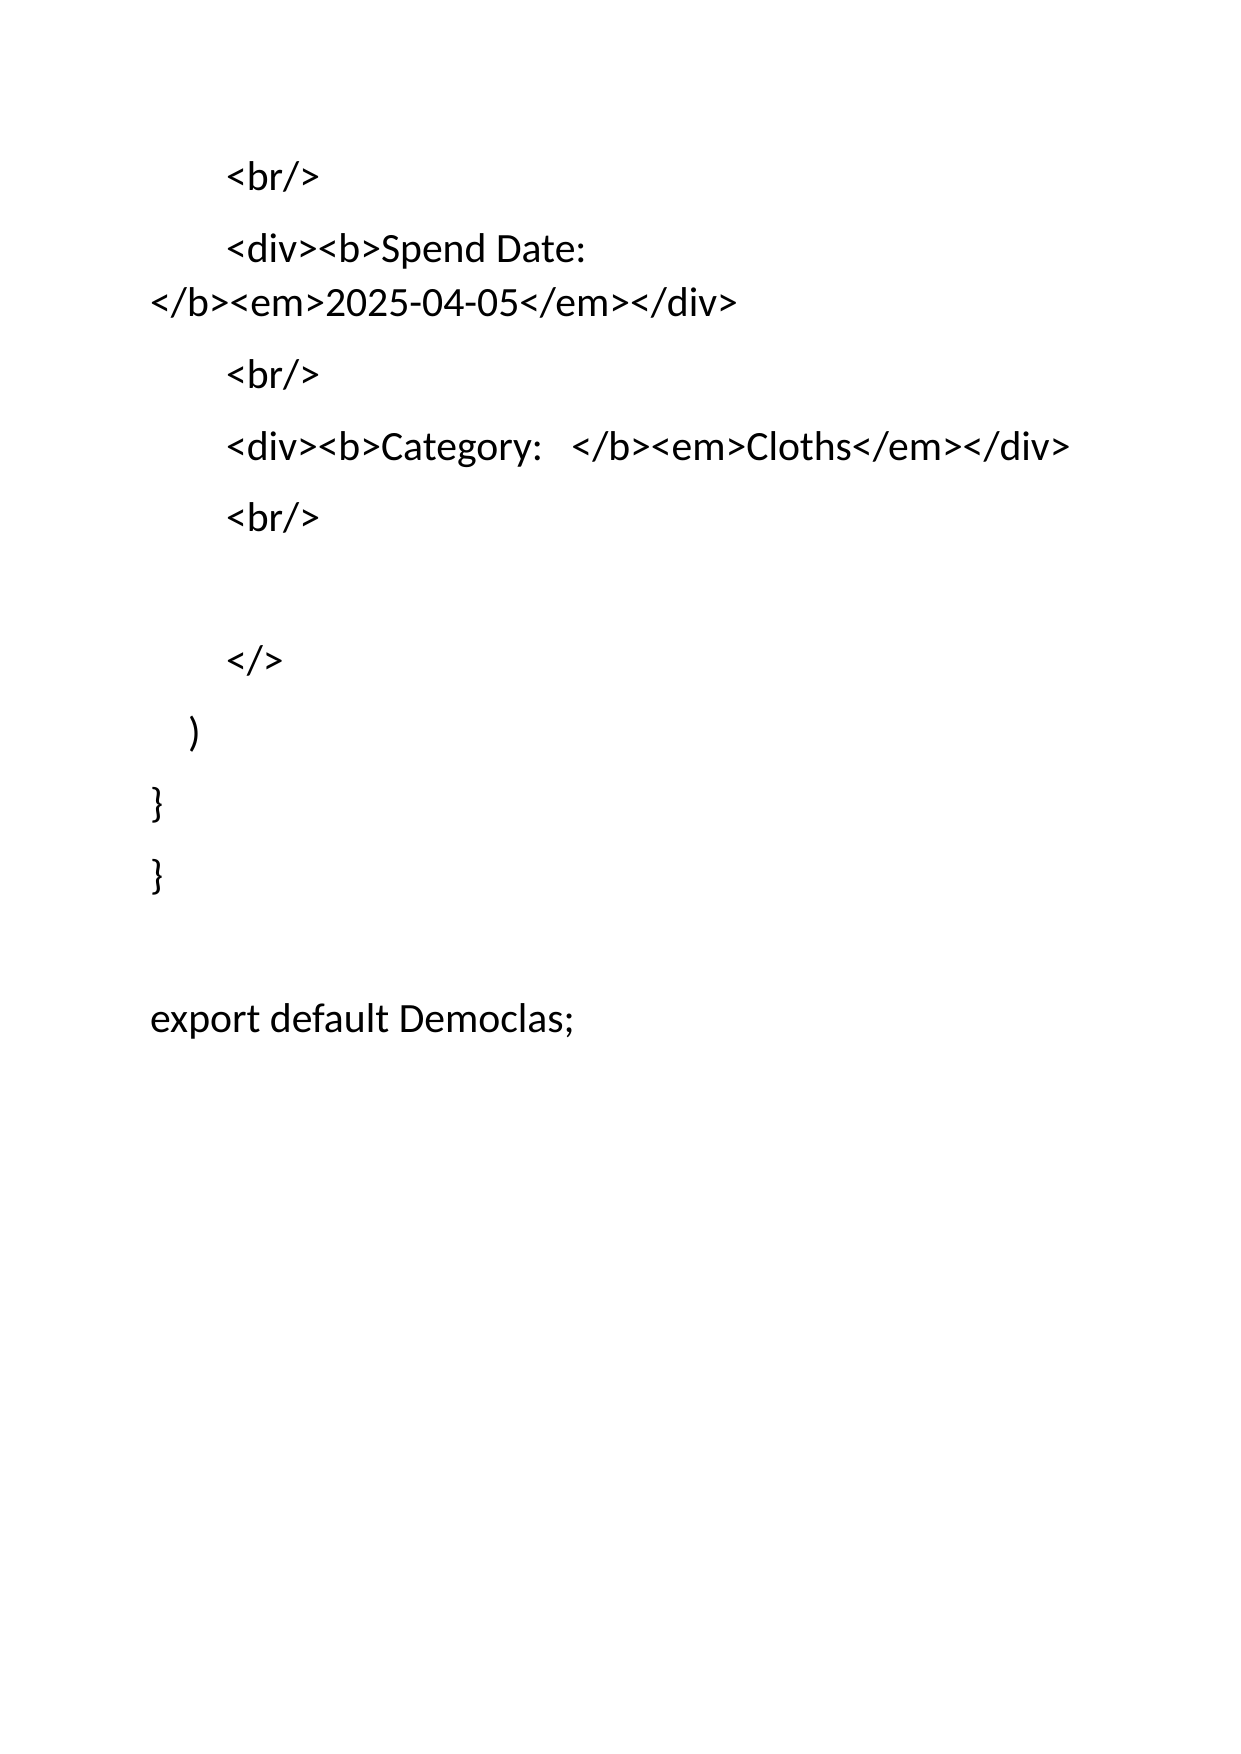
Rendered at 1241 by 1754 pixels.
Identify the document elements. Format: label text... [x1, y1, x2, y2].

text </> [150, 634, 1090, 685]
text export default Democlas; [150, 992, 1090, 1043]
text } [150, 849, 1090, 900]
text <br/> [150, 348, 1090, 399]
text <div><b>Spend Date: </b><em>2025-04-05</em></div> [150, 222, 1090, 327]
text <br/> [150, 491, 1090, 542]
text <div><b>Category: </b><em>Cloths</em></div> [150, 419, 1090, 470]
text } [150, 777, 1090, 828]
text <br/> [150, 150, 1090, 201]
text ) [150, 706, 1090, 757]
